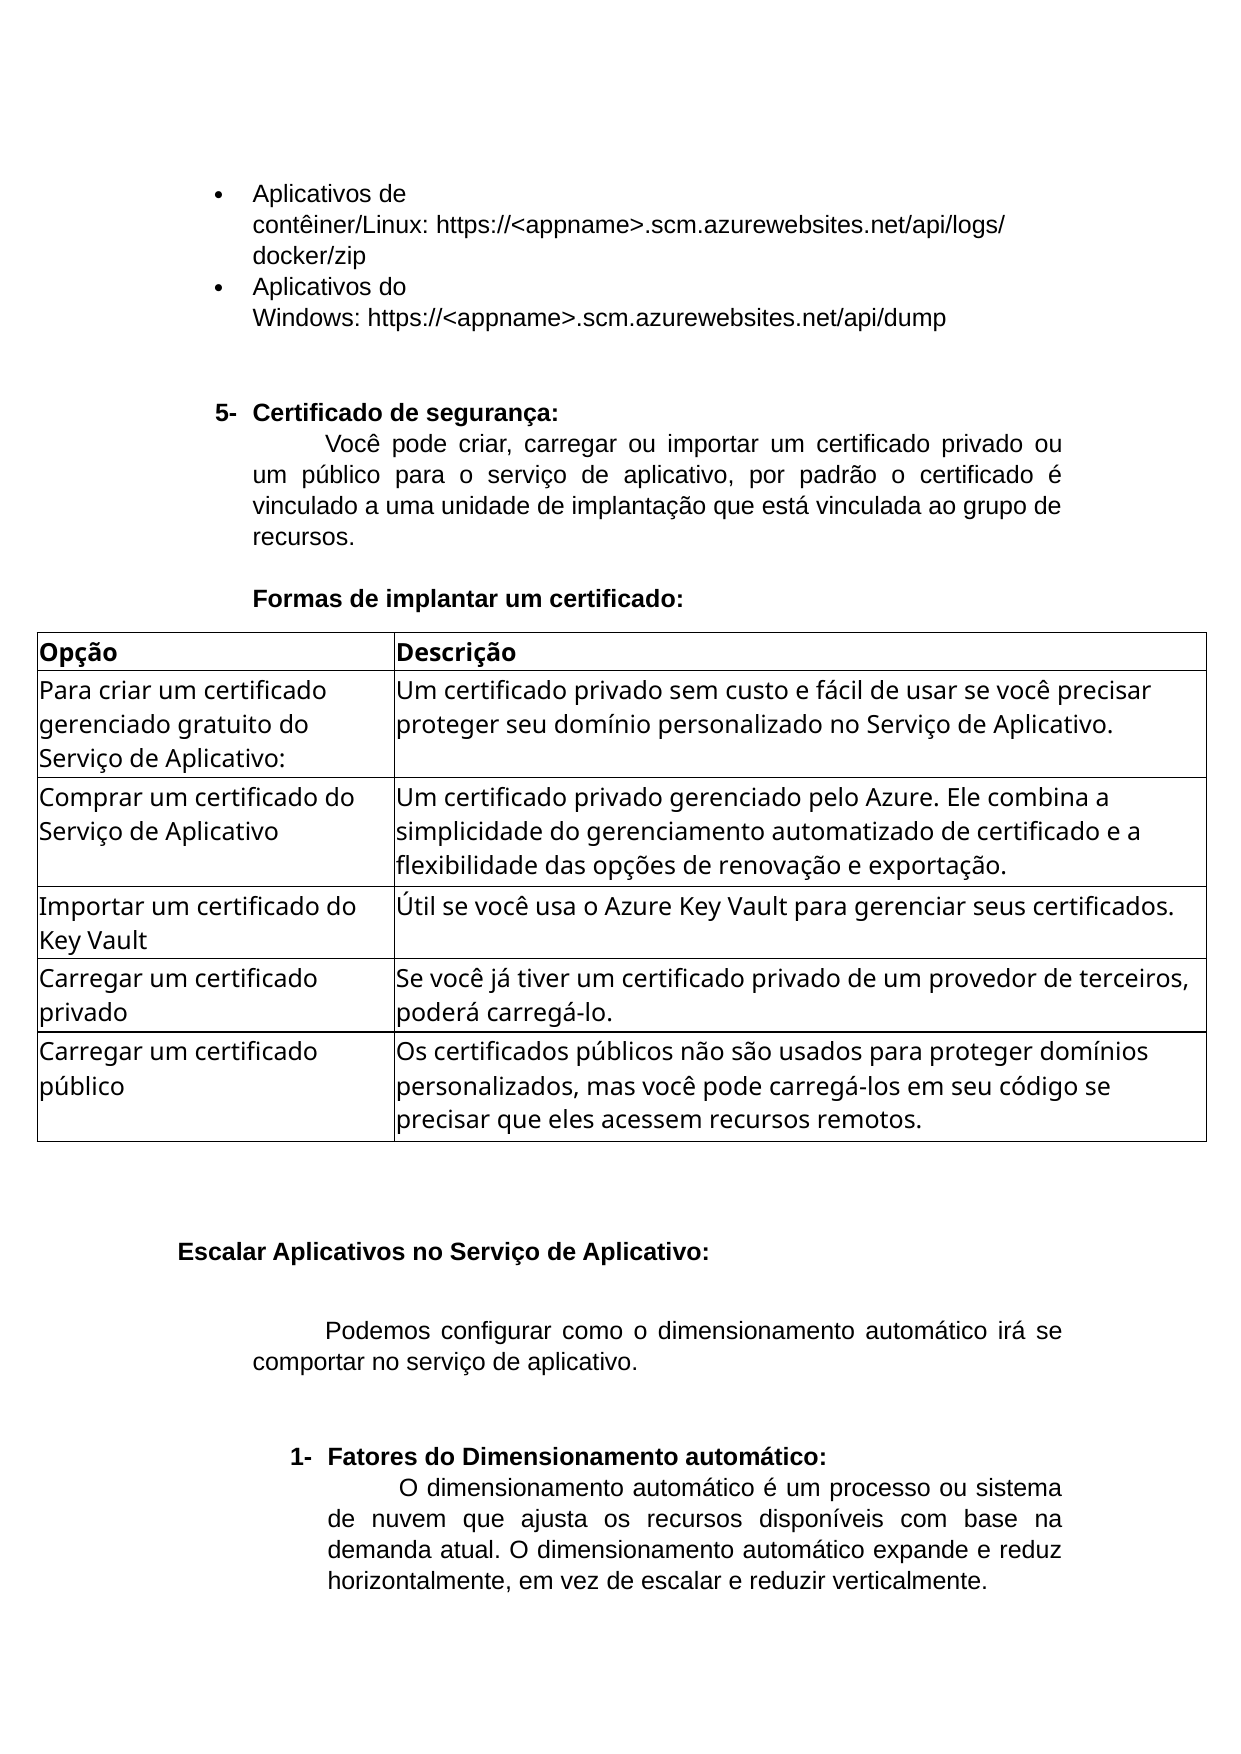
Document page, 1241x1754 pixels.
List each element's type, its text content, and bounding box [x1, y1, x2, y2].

text Escalar Aplicativos no Serviço de Aplicativo: [177, 1237, 1063, 1266]
list Formas de implantar um certificado: [252, 584, 1063, 613]
list Certificado de segurança: [215, 398, 1063, 427]
table_header Opção [38, 633, 394, 670]
table_cell Um certificado privado gerenciado pelo Azure. Ele combina a simplicidade do gerenciamento automatizado de certificado e a flexibilidade das opções de renovação e exportação. [395, 778, 1206, 886]
table_cell Carregar um certificado privado [38, 959, 394, 1031]
table_cell Os certificados públicos não são usados para proteger domínios personalizados, mas você pode carregá-los em seu código se precisar que eles acessem recursos remotos. [395, 1033, 1206, 1141]
table_cell Útil se você usa o Azure Key Vault para gerenciar seus certificados. [395, 887, 1206, 958]
list Podemos configurar como o dimensionamento automático irá se comportar no serviço de aplicativo. [252, 1316, 1063, 1376]
list Fatores do Dimensionamento automático: [290, 1442, 1063, 1471]
table_cell Carregar um certificado público [38, 1033, 394, 1141]
table_cell Um certificado privado sem custo e fácil de usar se você precisar proteger seu domínio personalizado no Serviço de Aplicativo. [395, 671, 1206, 777]
list Você pode criar, carregar ou importar um certificado privado ou um público para o serviço de aplicativo, por padrão o certificado é vinculado a uma unidade de implantação que está vinculada ao grupo de recursos. [252, 429, 1063, 551]
table_cell Se você já tiver um certificado privado de um provedor de terceiros, poderá carregá-lo. [395, 959, 1206, 1031]
table_cell Comprar um certificado do Serviço de Aplicativo [38, 778, 394, 886]
table_cell Importar um certificado do Key Vault [38, 887, 394, 958]
table_header Descrição [395, 633, 1206, 670]
list O dimensionamento automático é um processo ou sistema de nuvem que ajusta os recursos disponíveis com base na demanda atual. O dimensionamento automático expande e reduz horizontalmente, em vez de escalar e reduzir verticalmente. [327, 1473, 1063, 1595]
list Aplicativos do Windows: https://<appname>.scm.azurewebsites.net/api/dump [215, 272, 1063, 332]
table_cell Para criar um certificado gerenciado gratuito do Serviço de Aplicativo: [38, 671, 394, 777]
list Aplicativos de contêiner/Linux: https://<appname>.scm.azurewebsites.net/api/logs/docker/zip [215, 179, 1063, 269]
